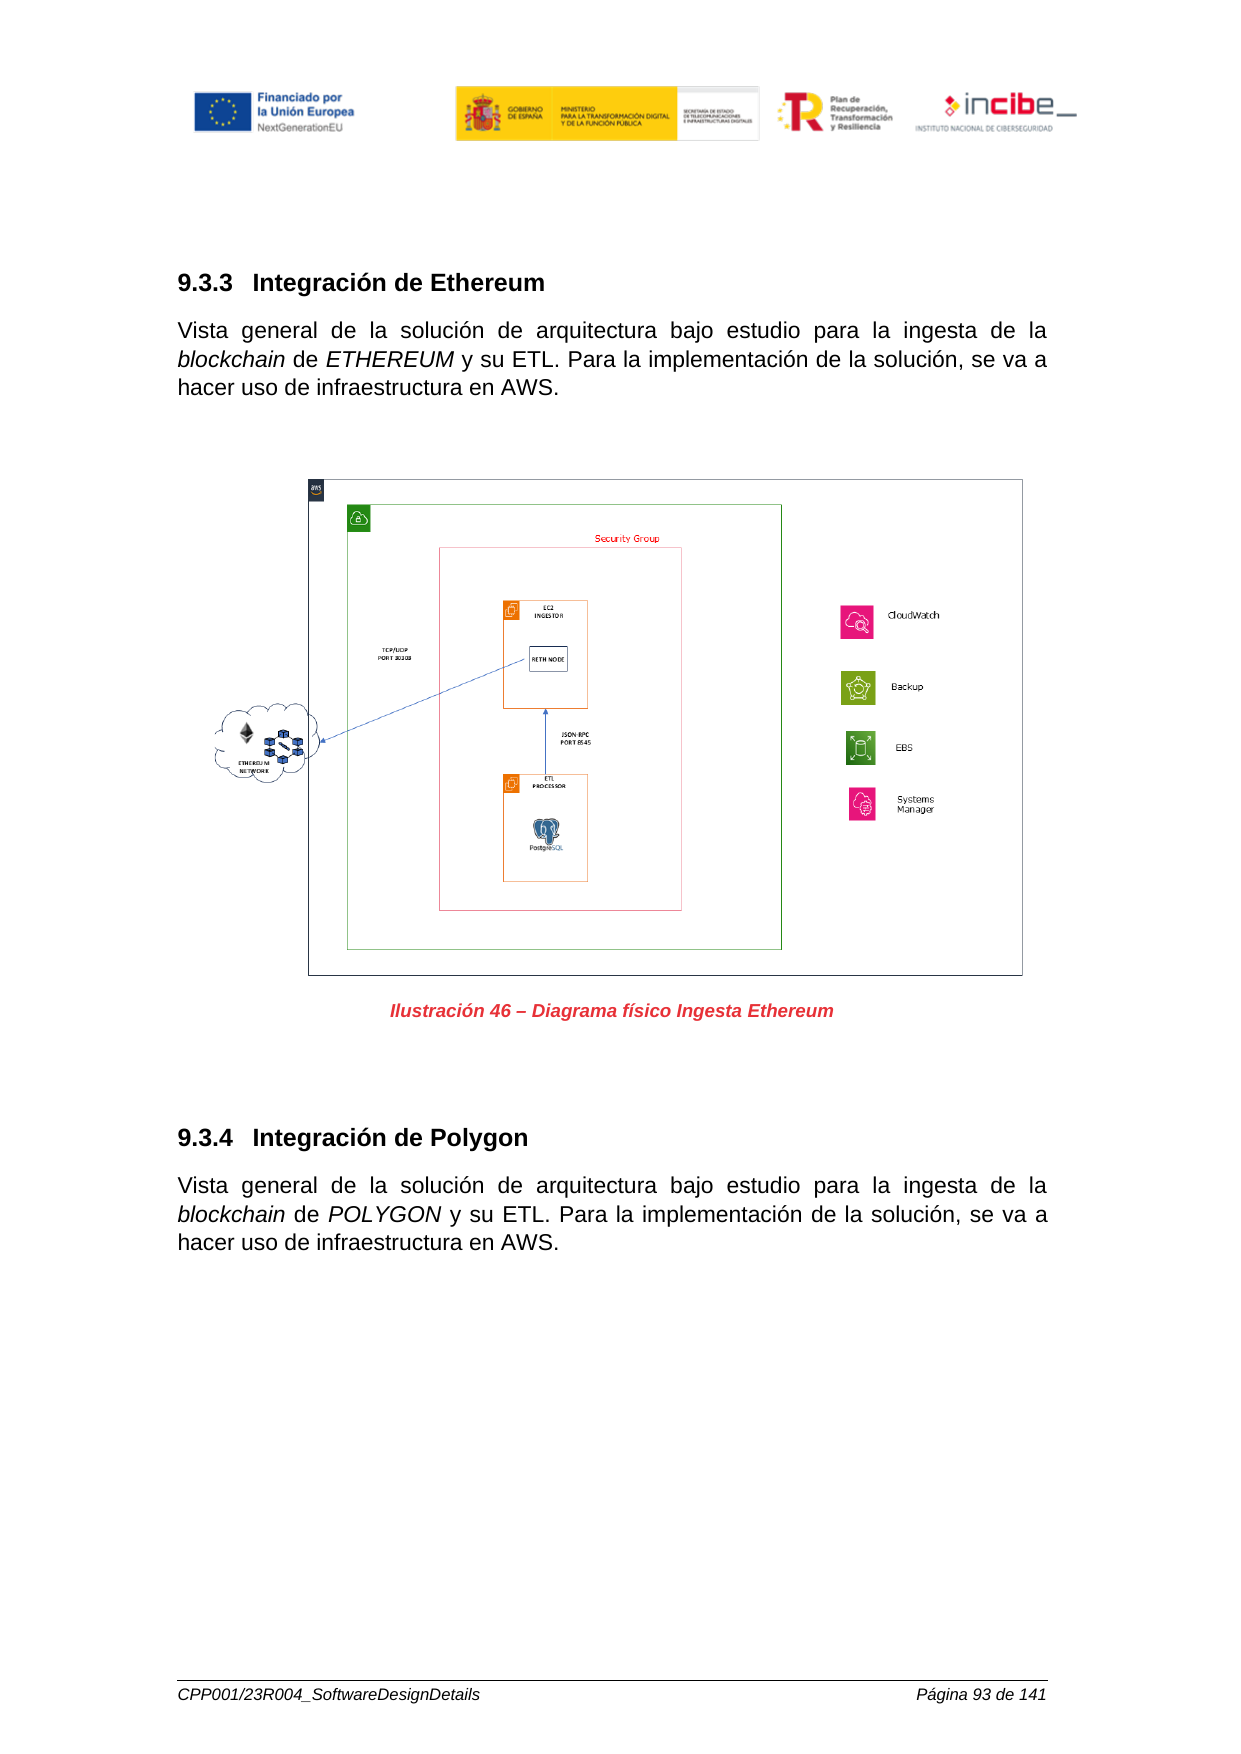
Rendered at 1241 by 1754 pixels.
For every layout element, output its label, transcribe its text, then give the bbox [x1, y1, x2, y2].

picture [177, 73, 1093, 154]
text Ilustración 46 – Diagrama físico Ingesta Ethereum [177, 999, 1048, 1021]
subtitle Integración de Polygon [177, 1123, 1048, 1152]
picture [214, 474, 1130, 990]
subtitle Integración de Ethereum [177, 268, 1048, 296]
text Vista general de la solución de arquitectura bajo estudio para la ingesta de la blockchain de ETHEREUM y su ETL. Para la implementación de la solución, se va a hacer uso de infraestructura en AWS. [177, 317, 1048, 401]
text Vista general de la solución de arquitectura bajo estudio para la ingesta de la blockchain de POLYGON y su ETL. Para la implementación de la solución, se va a hacer uso de infraestructura en AWS. [177, 1172, 1048, 1256]
